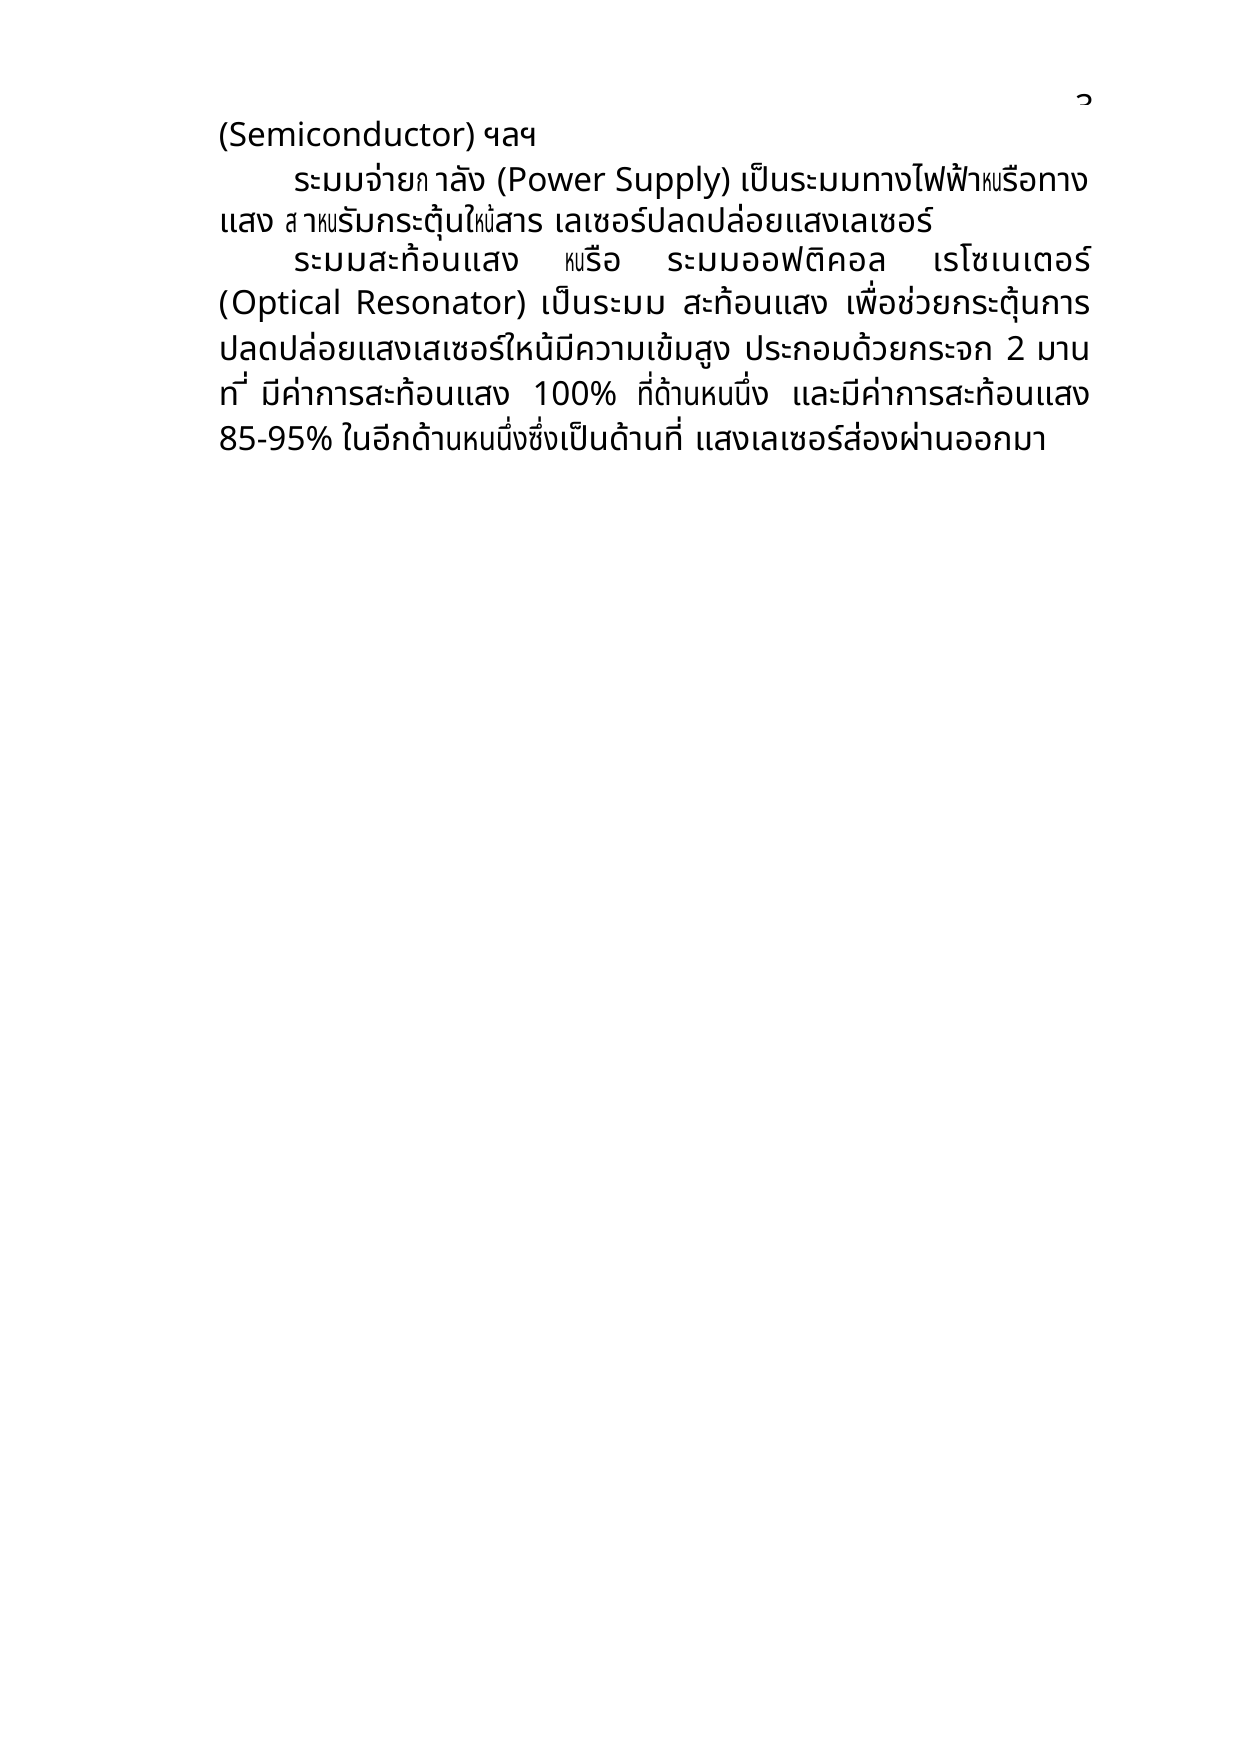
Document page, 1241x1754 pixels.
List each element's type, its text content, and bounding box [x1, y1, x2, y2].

text ระมมจ่ายก าลัง (Power Supply) เป็นระมมทางไฟฟ้าหนรือทางแสง ส าหนรัมกระตุ้นใหน้สาร เลเซอร์ปลดปล่อยแสงเลเซอร์ [218, 156, 1089, 240]
text ระมมสะท้อนแสง หนรือ ระมมออฟติคอล เรโซเนเตอร์ (Optical Resonator) เป็นระมม สะท้อนแสง เพื่อช่วยกระตุ้นการปลดปล่อยแสงเสเซอร์ใหน้มีความเข้มสูง ประกอมด้วยกระจก 2 มานที่ มีค่าการสะท้อนแสง 100% ที่ด้านหนนึ่ง และมีค่าการสะท้อนแสง 85-95% ในอีกด้านหนนึ่งซึ่งเป็นด้านที่ แสงเลเซอร์ส่องผ่านออกมา [218, 240, 1091, 461]
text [218, 110, 1090, 156]
